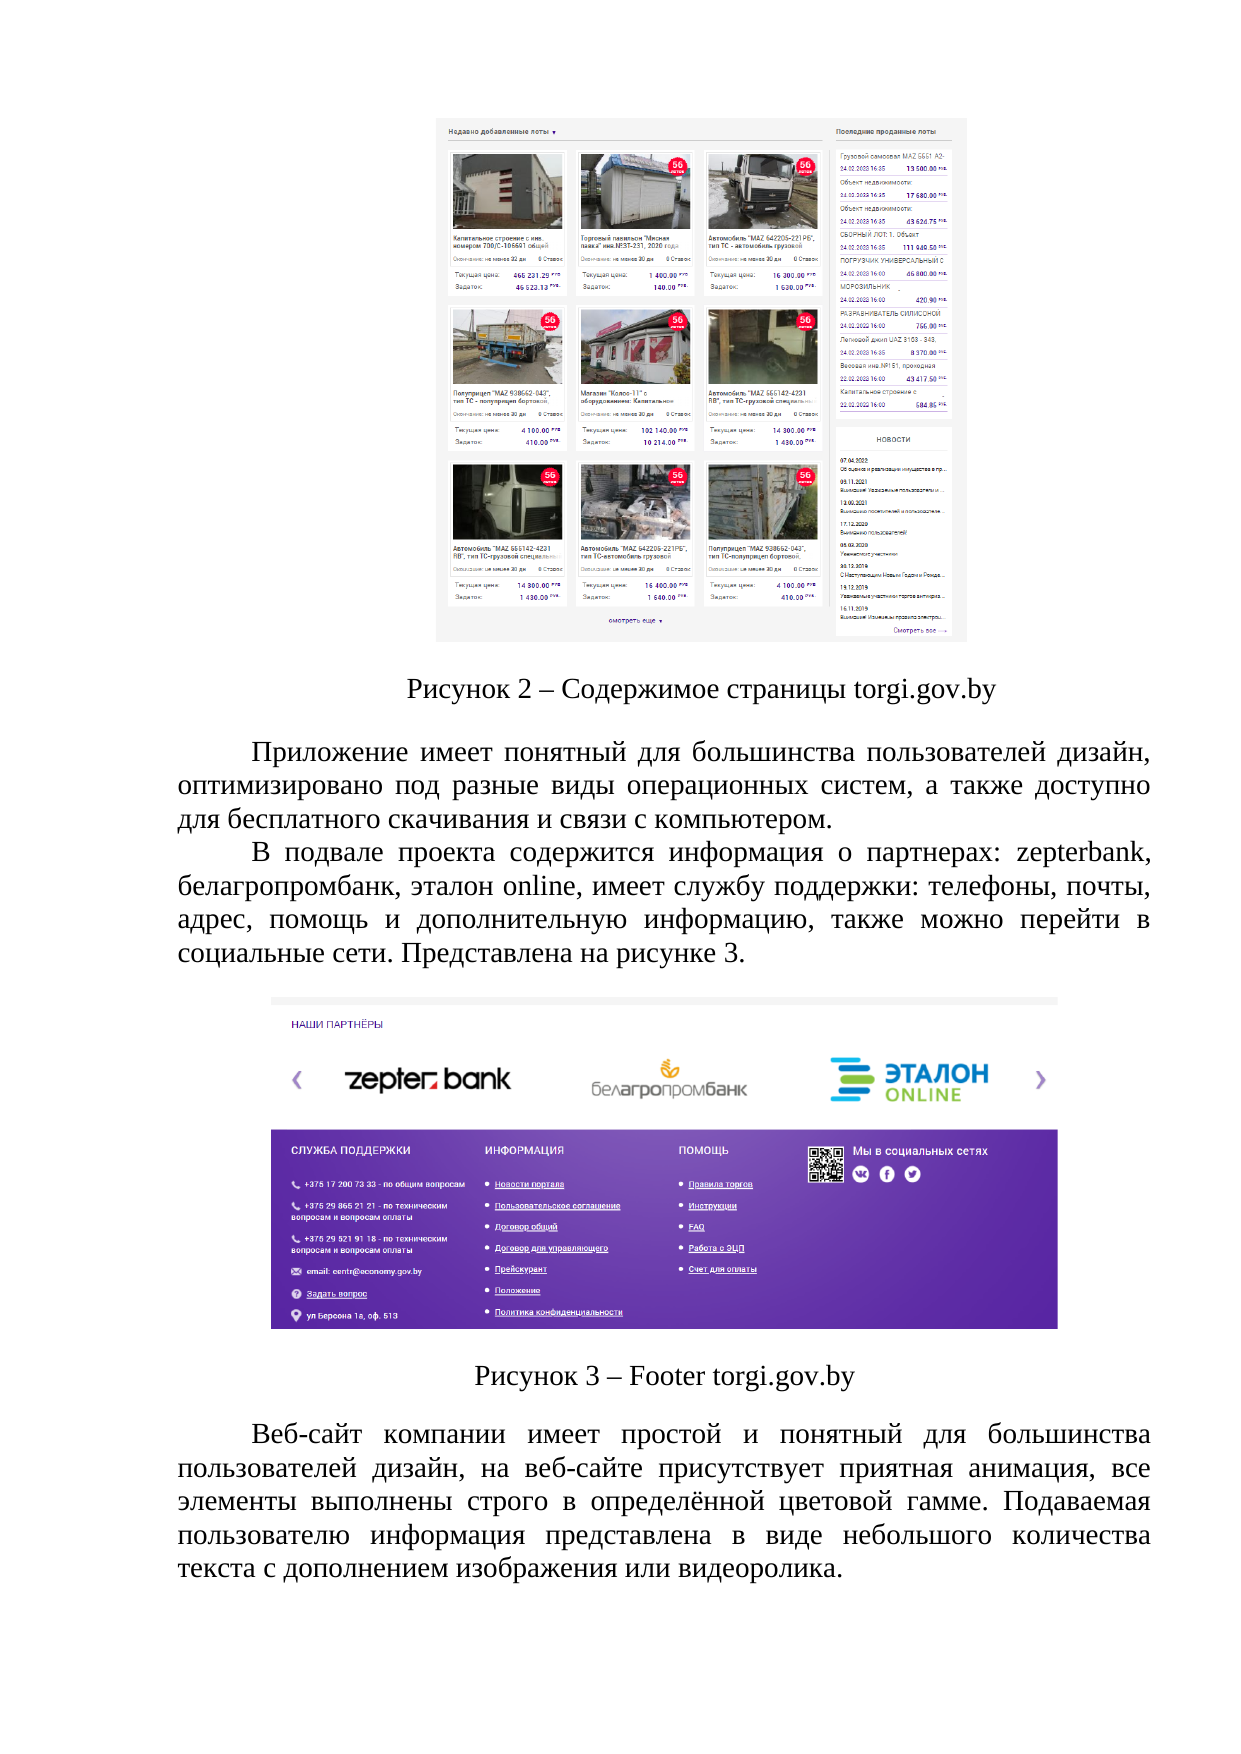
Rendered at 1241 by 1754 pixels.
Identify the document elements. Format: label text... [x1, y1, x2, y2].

picture [271, 997, 1058, 1329]
list В подвале проекта содержится информация о партнерах: zepterbank, белагропромбанк, эталон online, имеет службу поддержки: телефоны, почты, адрес, помощь и дополнительную информацию, также можно перейти в социальные сети. Представлена на рисунке 3. [177, 834, 1152, 969]
text Рисунок 2 – Содержимое страницы torgi.gov.by [177, 671, 1152, 705]
list Приложение имеет понятный для большинства пользователей дизайн, оптимизировано под разные виды операционных систем, а также доступно для бесплатного скачивания и связи с компьютером. [177, 734, 1152, 834]
text Веб-сайт компании имеет простой и понятный для большинства пользователей дизайн, на веб-сайте присутствует приятная анимация, все элементы выполнены строго в определённой цветовой гамме. Подаваемая пользователю информация представлена в виде небольшого количества текста с дополнением изображения или видеоролика. [177, 1416, 1152, 1584]
picture [435, 118, 967, 642]
list Рисунок 3 – Footer torgi.gov.by [177, 1358, 1152, 1391]
